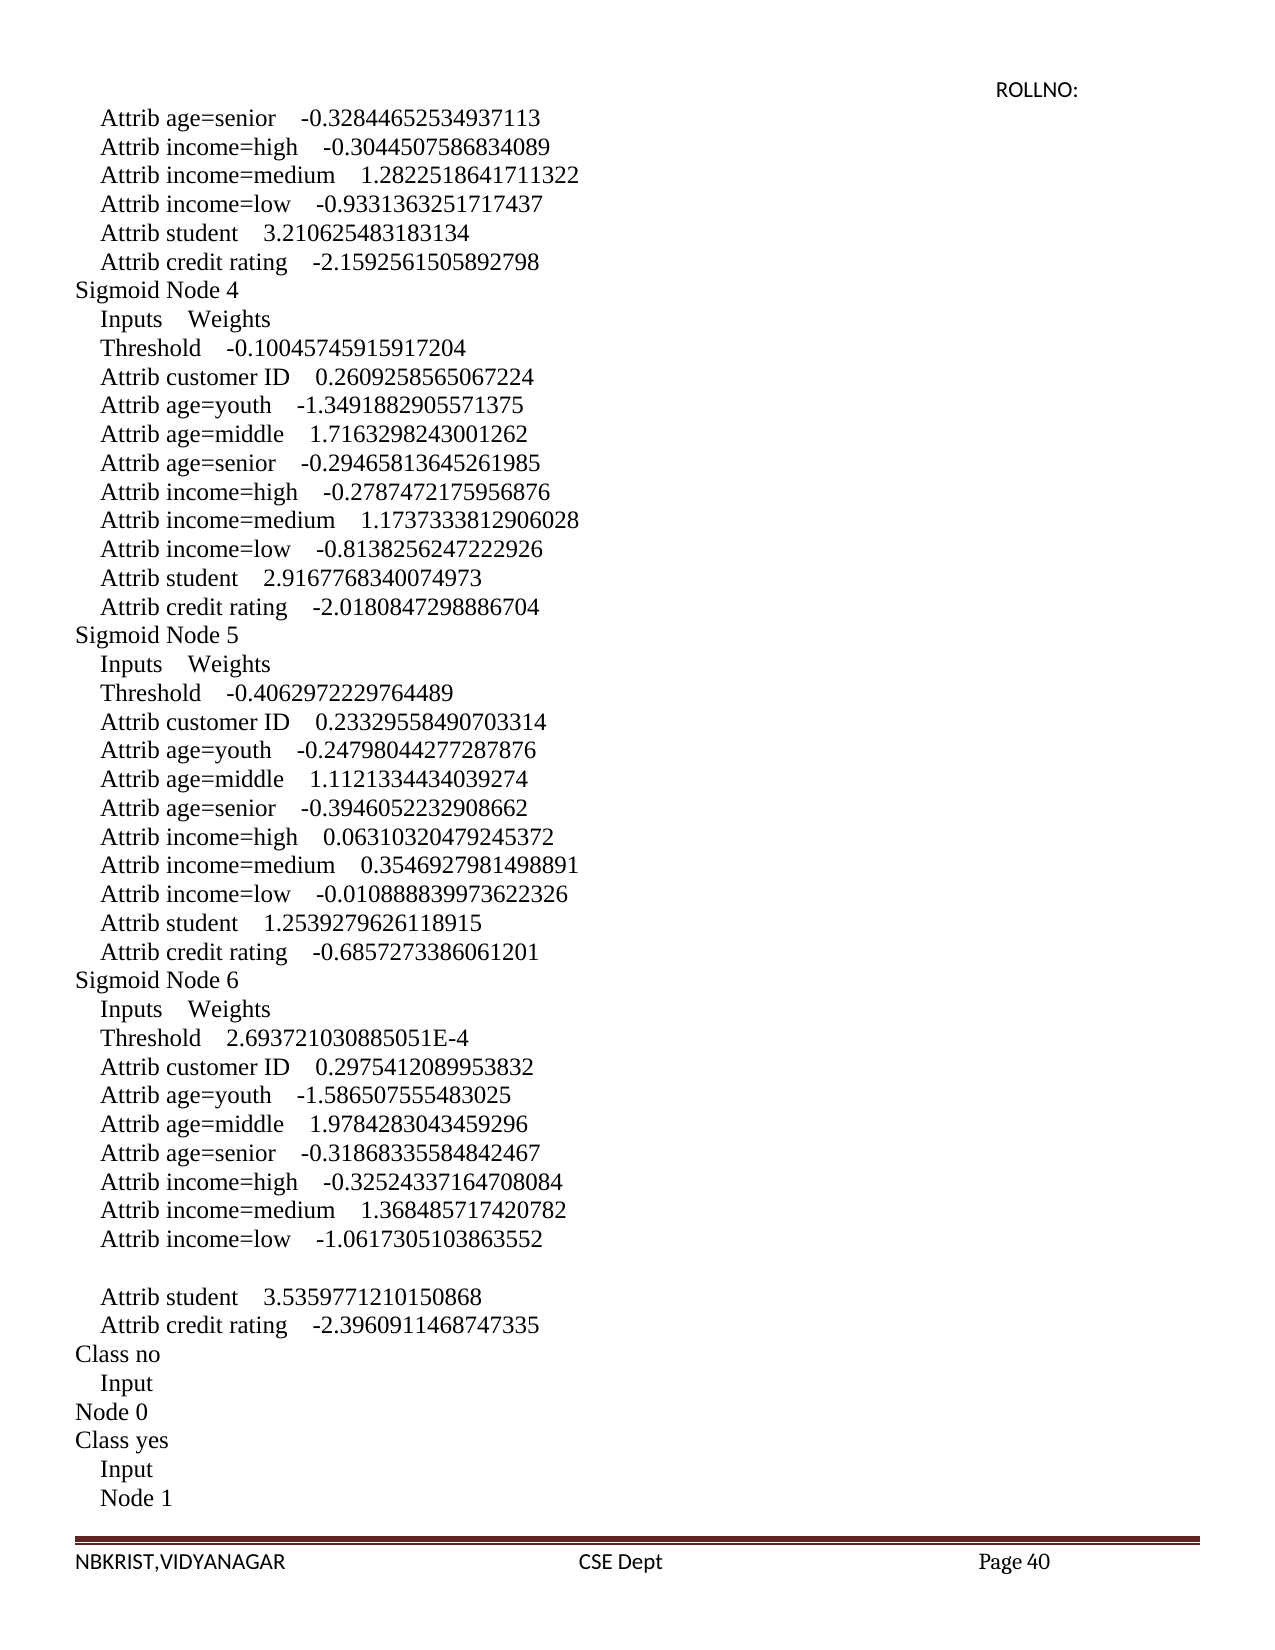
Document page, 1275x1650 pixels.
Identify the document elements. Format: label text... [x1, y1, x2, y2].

text Attrib income=high -0.2787472175956876 [75, 477, 1200, 506]
text Sigmoid Node 6 [75, 966, 1200, 994]
text Inputs Weights [75, 649, 1200, 678]
text Attrib income=low -0.010888839973622326 [75, 879, 1200, 908]
text Node 0 [75, 1397, 1200, 1426]
text Input [75, 1368, 1200, 1397]
text Attrib student 2.9167768340074973 [75, 563, 1200, 592]
text Attrib student 1.2539279626118915 [75, 908, 1200, 937]
text Attrib income=low -0.9331363251717437 [75, 189, 1200, 218]
text Attrib credit rating -2.1592561505892798 [75, 247, 1200, 276]
text Class no [75, 1339, 1200, 1368]
text Attrib age=middle 1.7163298243001262 [75, 419, 1200, 448]
text Node 1 [75, 1483, 1200, 1512]
text Attrib age=youth -1.586507555483025 [75, 1081, 1200, 1109]
text Attrib credit rating -0.6857273386061201 [75, 937, 1200, 966]
text Input [75, 1454, 1200, 1483]
text Attrib customer ID 0.23329558490703314 [75, 707, 1200, 736]
text Attrib income=medium 1.368485717420782 [75, 1196, 1200, 1224]
text Attrib student 3.5359771210150868 [75, 1282, 1200, 1311]
text Attrib income=high -0.3044507586834089 [75, 132, 1200, 161]
text Attrib age=youth -1.3491882905571375 [75, 391, 1200, 419]
text Attrib income=medium 1.2822518641711322 [75, 161, 1200, 189]
text Attrib customer ID 0.2609258565067224 [75, 362, 1200, 391]
text Attrib income=low -1.0617305103863552 [75, 1224, 1200, 1253]
text Attrib age=senior -0.29465813645261985 [75, 448, 1200, 477]
text Attrib age=senior -0.32844652534937113 [75, 103, 1200, 132]
text Attrib age=middle 1.1121334434039274 [75, 764, 1200, 793]
text Inputs Weights [75, 994, 1200, 1023]
text Attrib age=senior -0.3946052232908662 [75, 793, 1200, 822]
text Attrib credit rating -2.0180847298886704 [75, 592, 1200, 621]
text Threshold -0.10045745915917204 [75, 333, 1200, 362]
text Attrib income=medium 0.3546927981498891 [75, 851, 1200, 879]
text Class yes [75, 1426, 1200, 1454]
text Threshold -0.4062972229764489 [75, 678, 1200, 707]
text Sigmoid Node 4 [75, 276, 1200, 304]
text Attrib income=high -0.32524337164708084 [75, 1167, 1200, 1196]
text Attrib income=medium 1.1737333812906028 [75, 506, 1200, 534]
text Attrib student 3.210625483183134 [75, 218, 1200, 247]
text Attrib customer ID 0.2975412089953832 [75, 1052, 1200, 1081]
text Attrib age=youth -0.24798044277287876 [75, 736, 1200, 764]
text Attrib income=high 0.06310320479245372 [75, 822, 1200, 851]
text Attrib credit rating -2.3960911468747335 [75, 1311, 1200, 1339]
text Attrib age=middle 1.9784283043459296 [75, 1109, 1200, 1138]
text Threshold 2.693721030885051E-4 [75, 1023, 1200, 1052]
text Sigmoid Node 5 [75, 621, 1200, 649]
text Inputs Weights [75, 304, 1200, 333]
text Attrib age=senior -0.31868335584842467 [75, 1138, 1200, 1167]
text Attrib income=low -0.8138256247222926 [75, 534, 1200, 563]
